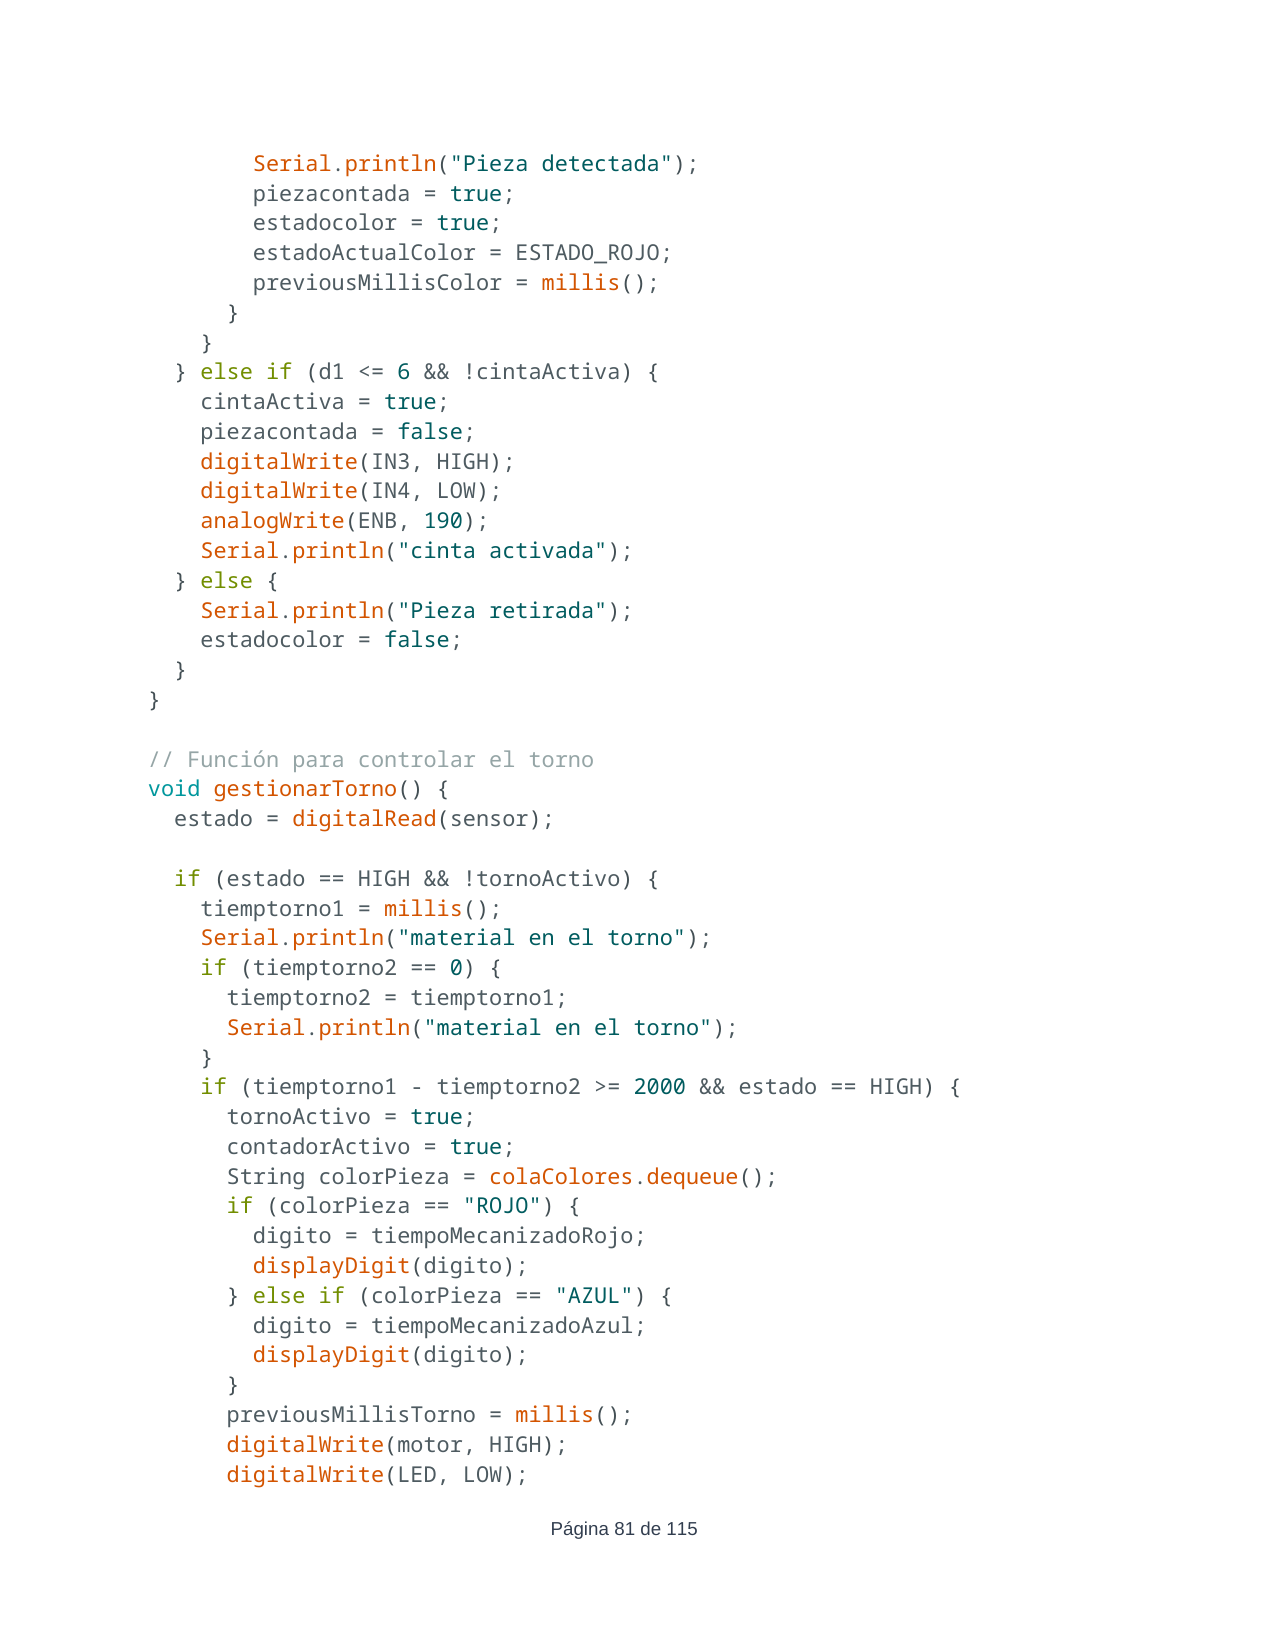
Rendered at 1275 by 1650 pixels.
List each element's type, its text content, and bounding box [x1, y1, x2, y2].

text Serial.println("Pieza retirada"); [148, 594, 1127, 624]
text piezacontada = false; [148, 416, 1127, 446]
text tiemptorno1 = millis(); [148, 892, 1127, 922]
text if (tiemptorno1 - tiemptorno2 >= 2000 && estado == HIGH) { [148, 1071, 1127, 1101]
text previousMillisColor = millis(); [148, 267, 1127, 297]
text cintaActiva = true; [148, 386, 1127, 416]
text if (tiemptorno2 == 0) { [148, 952, 1127, 982]
text displayDigit(digito); [148, 1250, 1127, 1280]
text digitalWrite(IN4, LOW); [148, 475, 1127, 505]
text analogWrite(ENB, 190); [148, 505, 1127, 535]
text } [148, 684, 1127, 714]
text digitalWrite(IN3, HIGH); [148, 446, 1127, 475]
text } [148, 326, 1127, 356]
text estadocolor = true; [148, 207, 1127, 237]
text if (estado == HIGH && !tornoActivo) { [148, 863, 1127, 892]
text // Función para controlar el torno [148, 743, 1127, 773]
text } [148, 1041, 1127, 1071]
text } else { [148, 565, 1127, 594]
text displayDigit(digito); [148, 1339, 1127, 1369]
text void gestionarTorno() { [148, 773, 1127, 803]
text tiemptorno2 = tiemptorno1; [148, 982, 1127, 1012]
text } [148, 1369, 1127, 1399]
text if (colorPieza == "ROJO") { [148, 1190, 1127, 1220]
text } [148, 654, 1127, 684]
text previousMillisTorno = millis(); [148, 1399, 1127, 1429]
text } else if (d1 <= 6 && !cintaActiva) { [148, 356, 1127, 386]
text estado = digitalRead(sensor); [148, 803, 1127, 833]
text piezacontada = true; [148, 177, 1127, 207]
text contadorActivo = true; [148, 1131, 1127, 1161]
text estadocolor = false; [148, 624, 1127, 654]
text Serial.println("material en el torno"); [148, 922, 1127, 952]
text digitalWrite(LED, LOW); [148, 1458, 1127, 1488]
text String colorPieza = colaColores.dequeue(); [148, 1161, 1127, 1190]
text Serial.println("material en el torno"); [148, 1012, 1127, 1041]
text Serial.println("cinta activada"); [148, 535, 1127, 565]
text digito = tiempoMecanizadoAzul; [148, 1309, 1127, 1339]
text digitalWrite(motor, HIGH); [148, 1429, 1127, 1458]
text tornoActivo = true; [148, 1101, 1127, 1131]
text } [148, 297, 1127, 326]
text } else if (colorPieza == "AZUL") { [148, 1280, 1127, 1309]
text estadoActualColor = ESTADO_ROJO; [148, 237, 1127, 267]
text digito = tiempoMecanizadoRojo; [148, 1220, 1127, 1250]
text Serial.println("Pieza detectada"); [148, 148, 1127, 177]
